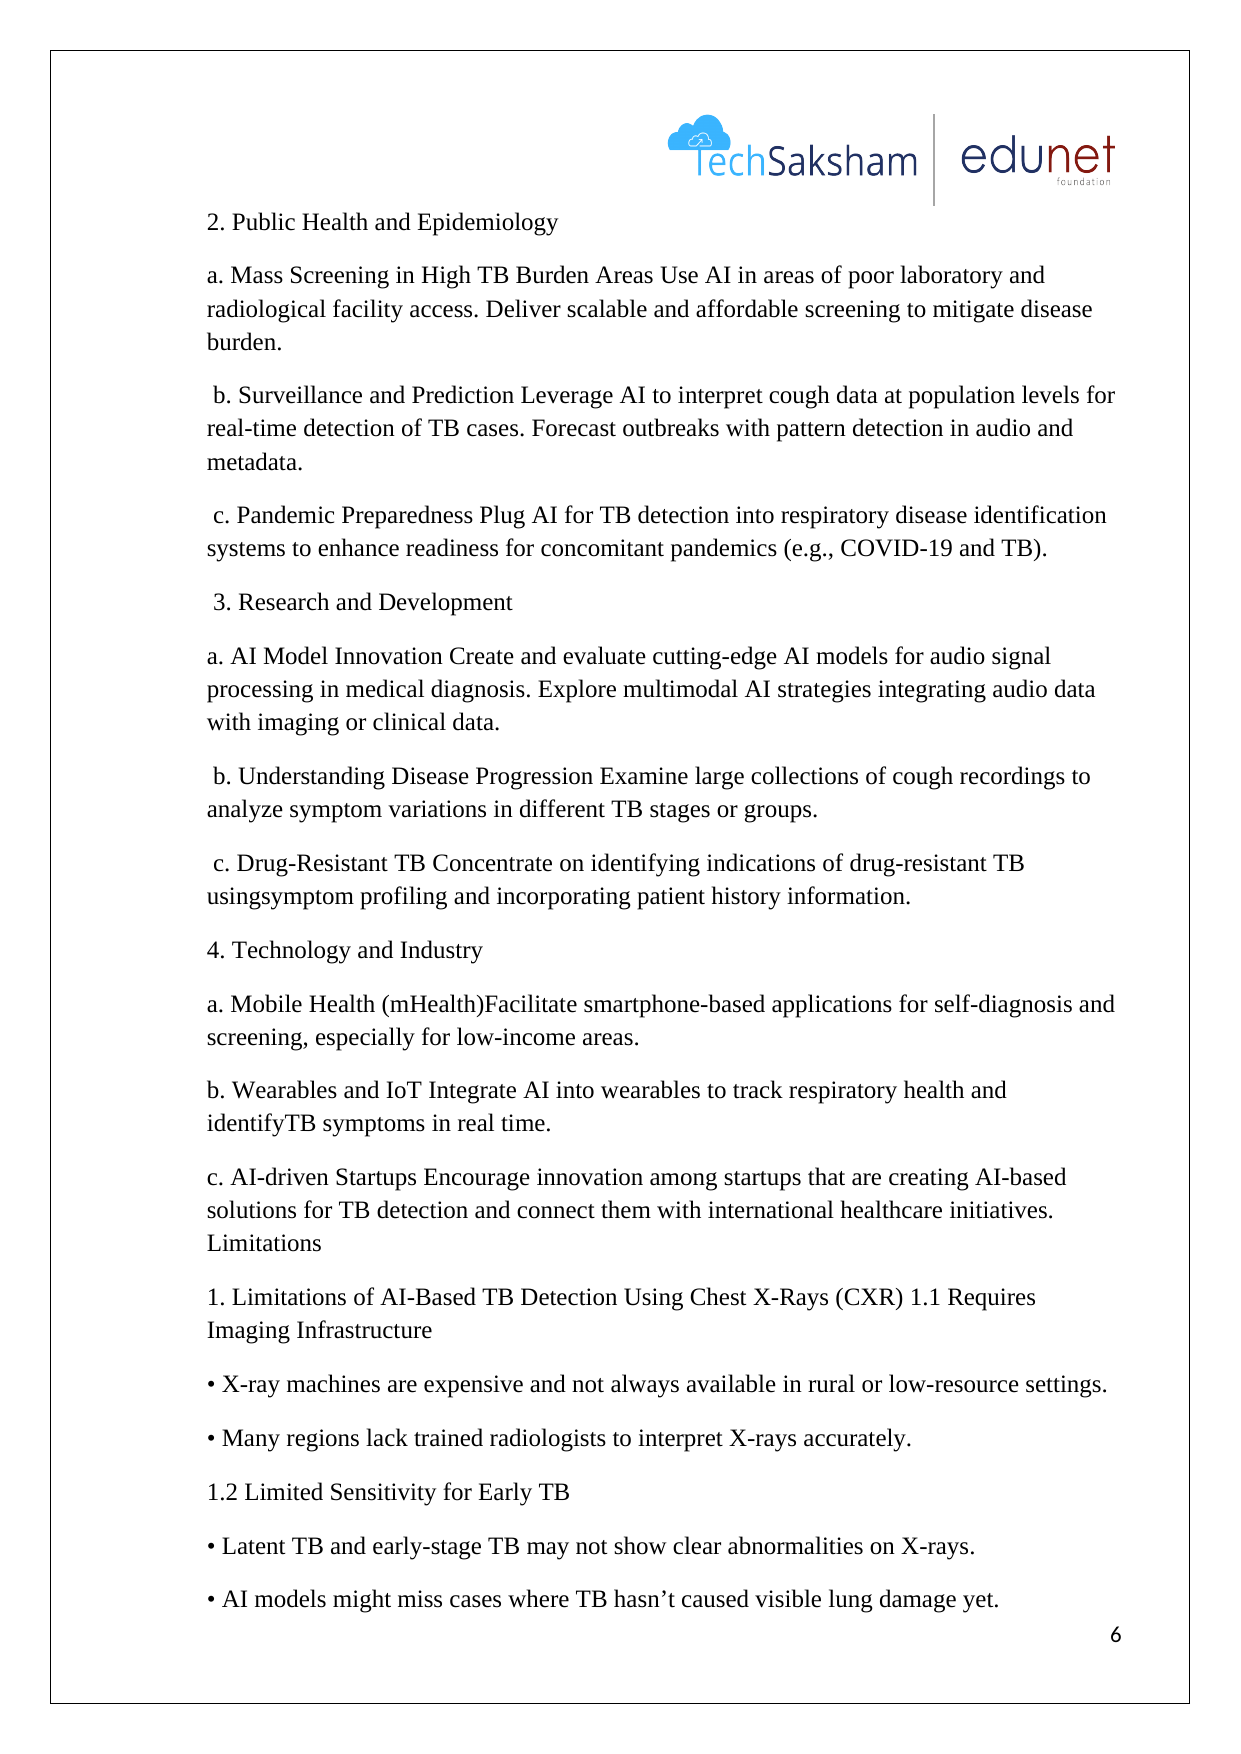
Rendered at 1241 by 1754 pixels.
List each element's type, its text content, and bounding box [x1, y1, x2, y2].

text c. Drug-Resistant TB Concentrate on identifying indications of drug-resistant TB usingsymptom profiling and incorporating patient history information. [207, 848, 1122, 910]
text 3. Research and Development [207, 587, 1122, 616]
text a. Mass Screening in High TB Burden Areas Use AI in areas of poor laboratory and radiological facility access. Deliver scalable and affordable screening to mitigate disease burden. [207, 261, 1122, 355]
text a. Mobile Health (mHealth)Facilitate smartphone-based applications for self-diagnosis and screening, especially for low-income areas. [207, 989, 1122, 1050]
picture [662, 107, 923, 182]
text • AI models might miss cases where TB hasn’t caused visible lung damage yet. [207, 1584, 1122, 1613]
text • X-ray machines are expensive and not always available in rural or low-resource settings. [207, 1369, 1122, 1398]
text a. AI Model Innovation Create and evaluate cutting-edge AI models for audio signal processing in medical diagnosis. Explore multimodal AI strategies integrating audio data with imaging or clinical data. [207, 641, 1122, 736]
text b. Wearables and IoT Integrate AI into wearables to track respiratory health and identifyTB symptoms in real time. [207, 1076, 1122, 1137]
text • Latent TB and early-stage TB may not show clear abnormalities on X-rays. [207, 1531, 1122, 1559]
text 1.2 Limited Sensitivity for Early TB [207, 1477, 1122, 1506]
text c. AI-driven Startups Encourage innovation among startups that are creating AI-based solutions for TB detection and connect them with international healthcare initiatives. Limitations [207, 1162, 1122, 1257]
text 4. Technology and Industry [207, 935, 1122, 963]
text 1. Limitations of AI-Based TB Detection Using Chest X-Rays (CXR) 1.1 Requires Imaging Infrastructure [207, 1282, 1122, 1344]
picture [955, 128, 1122, 192]
text 2. Public Health and Epidemiology [207, 207, 1122, 236]
text c. Pandemic Preparedness Plug AI for TB detection into respiratory disease identification systems to enhance readiness for concomitant pandemics (e.g., COVID-19 and TB). [207, 500, 1122, 562]
text • Many regions lack trained radiologists to interpret X-rays accurately. [207, 1423, 1122, 1452]
text b. Understanding Disease Progression Examine large collections of cough recordings to analyze symptom variations in different TB stages or groups. [207, 761, 1122, 823]
text b. Surveillance and Prediction Leverage AI to interpret cough data at population levels for real-time detection of TB cases. Forecast outbreaks with pattern detection in audio and metadata. [207, 381, 1122, 475]
